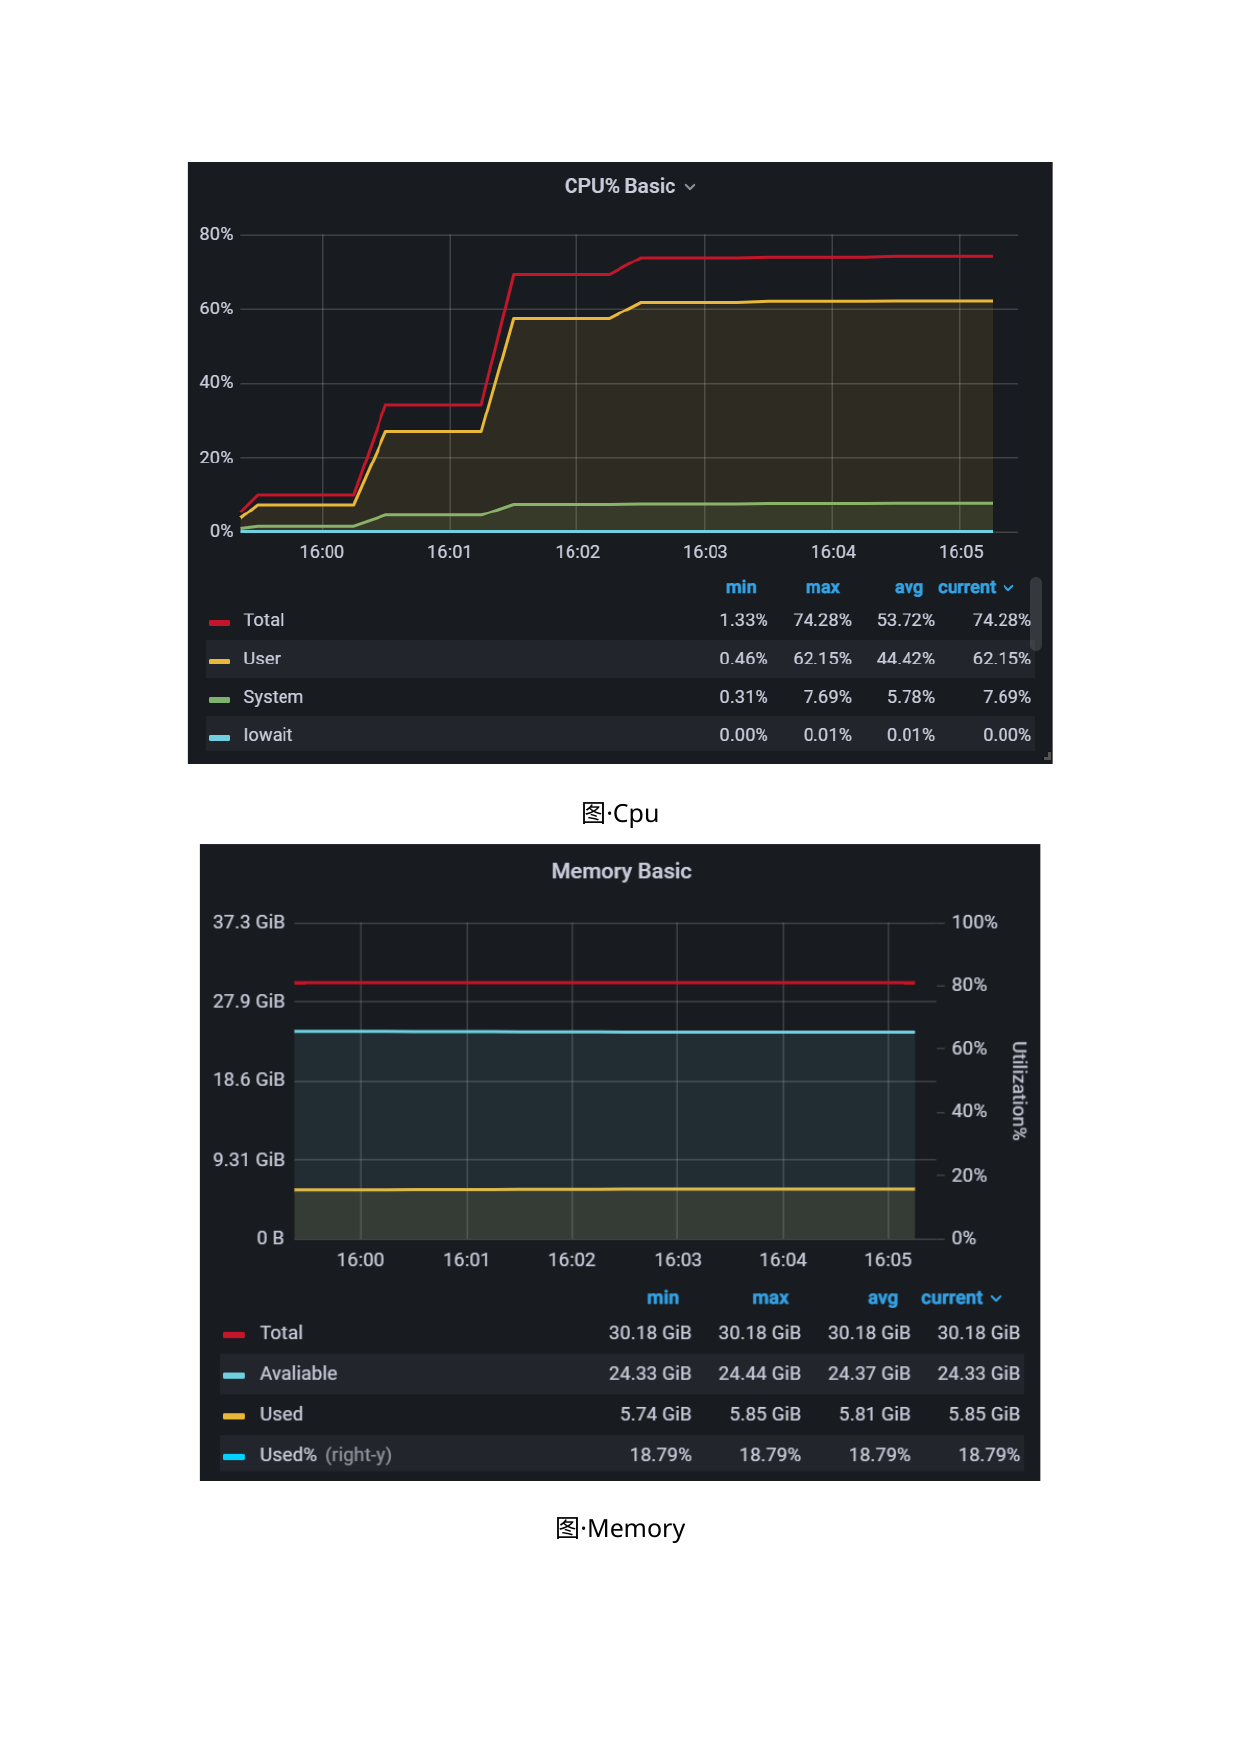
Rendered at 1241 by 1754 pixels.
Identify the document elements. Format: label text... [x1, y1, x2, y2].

picture [187, 162, 1053, 764]
text 图·Cpu [187, 779, 1053, 844]
picture [199, 844, 1041, 1481]
text 图·Memory [187, 1494, 1053, 1559]
